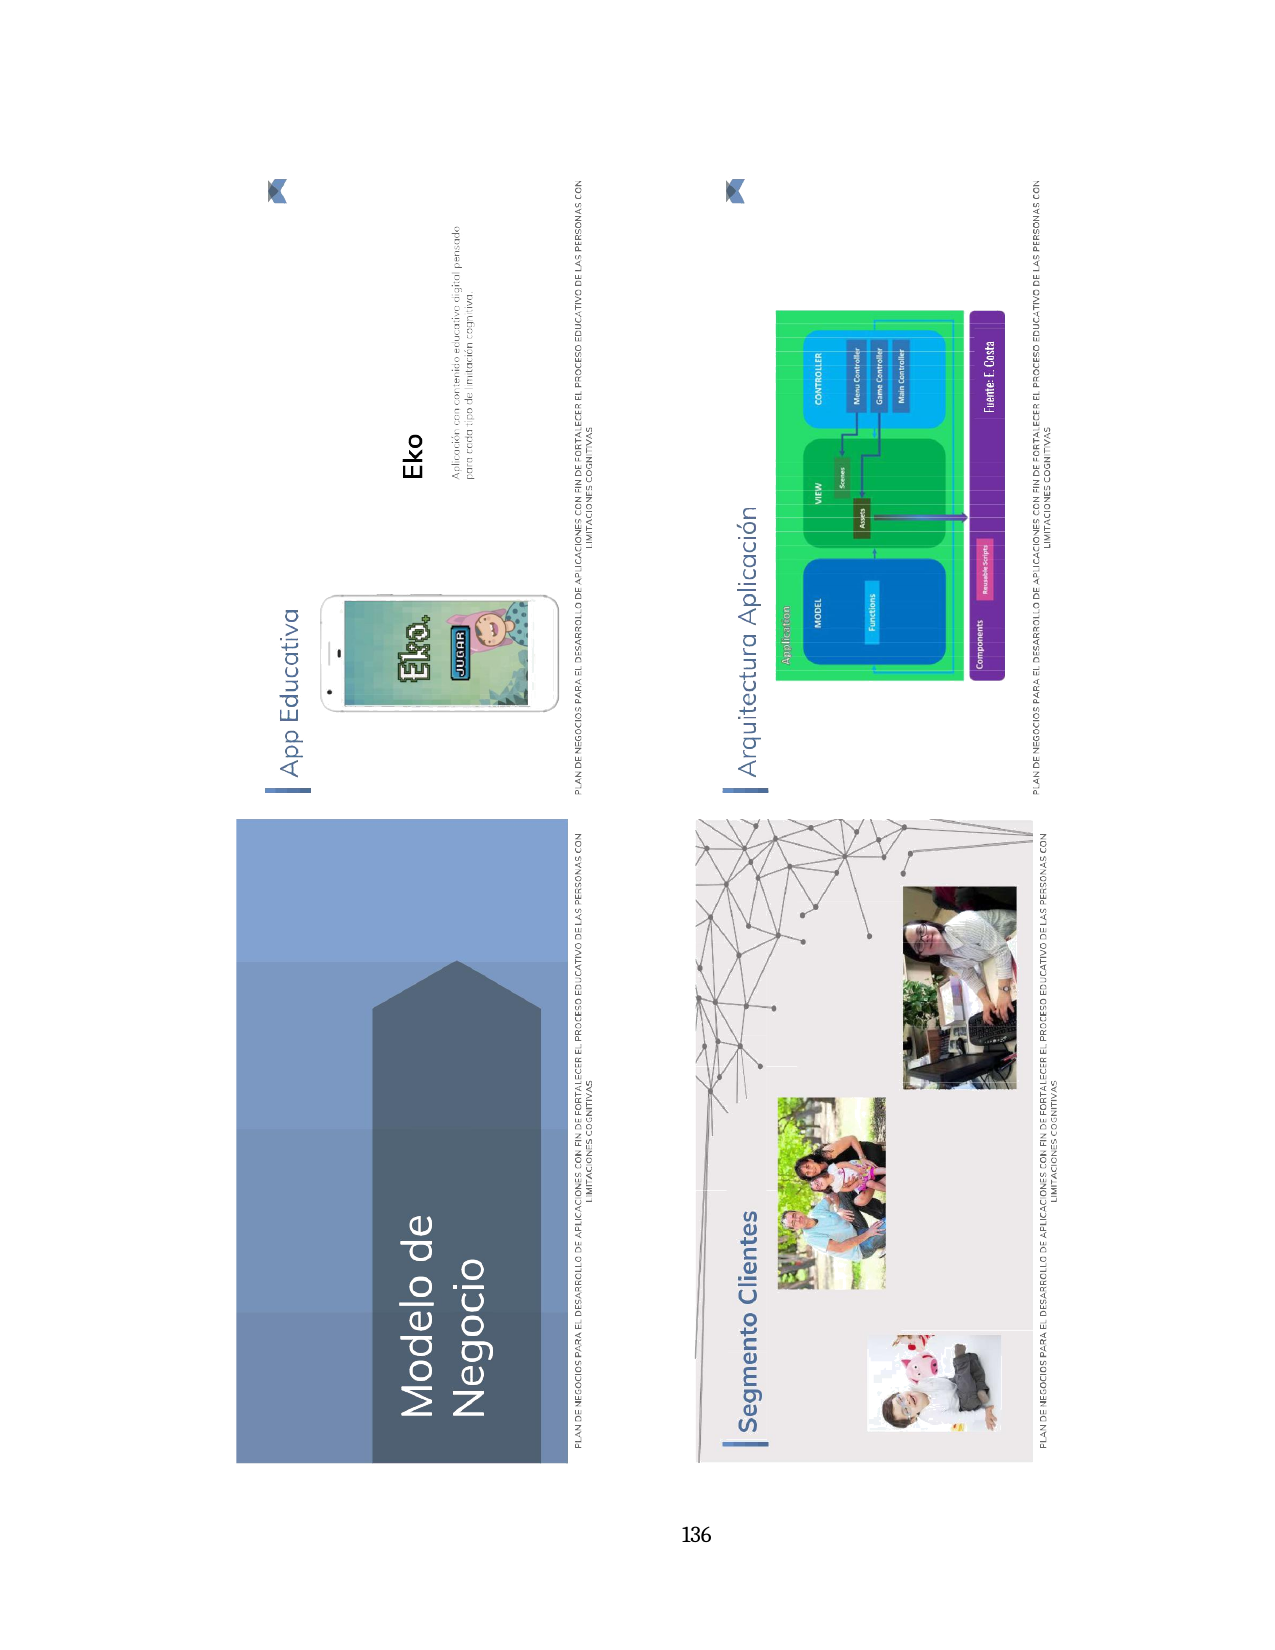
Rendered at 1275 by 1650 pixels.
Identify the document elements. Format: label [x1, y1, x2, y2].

picture [236, 177, 1057, 1465]
